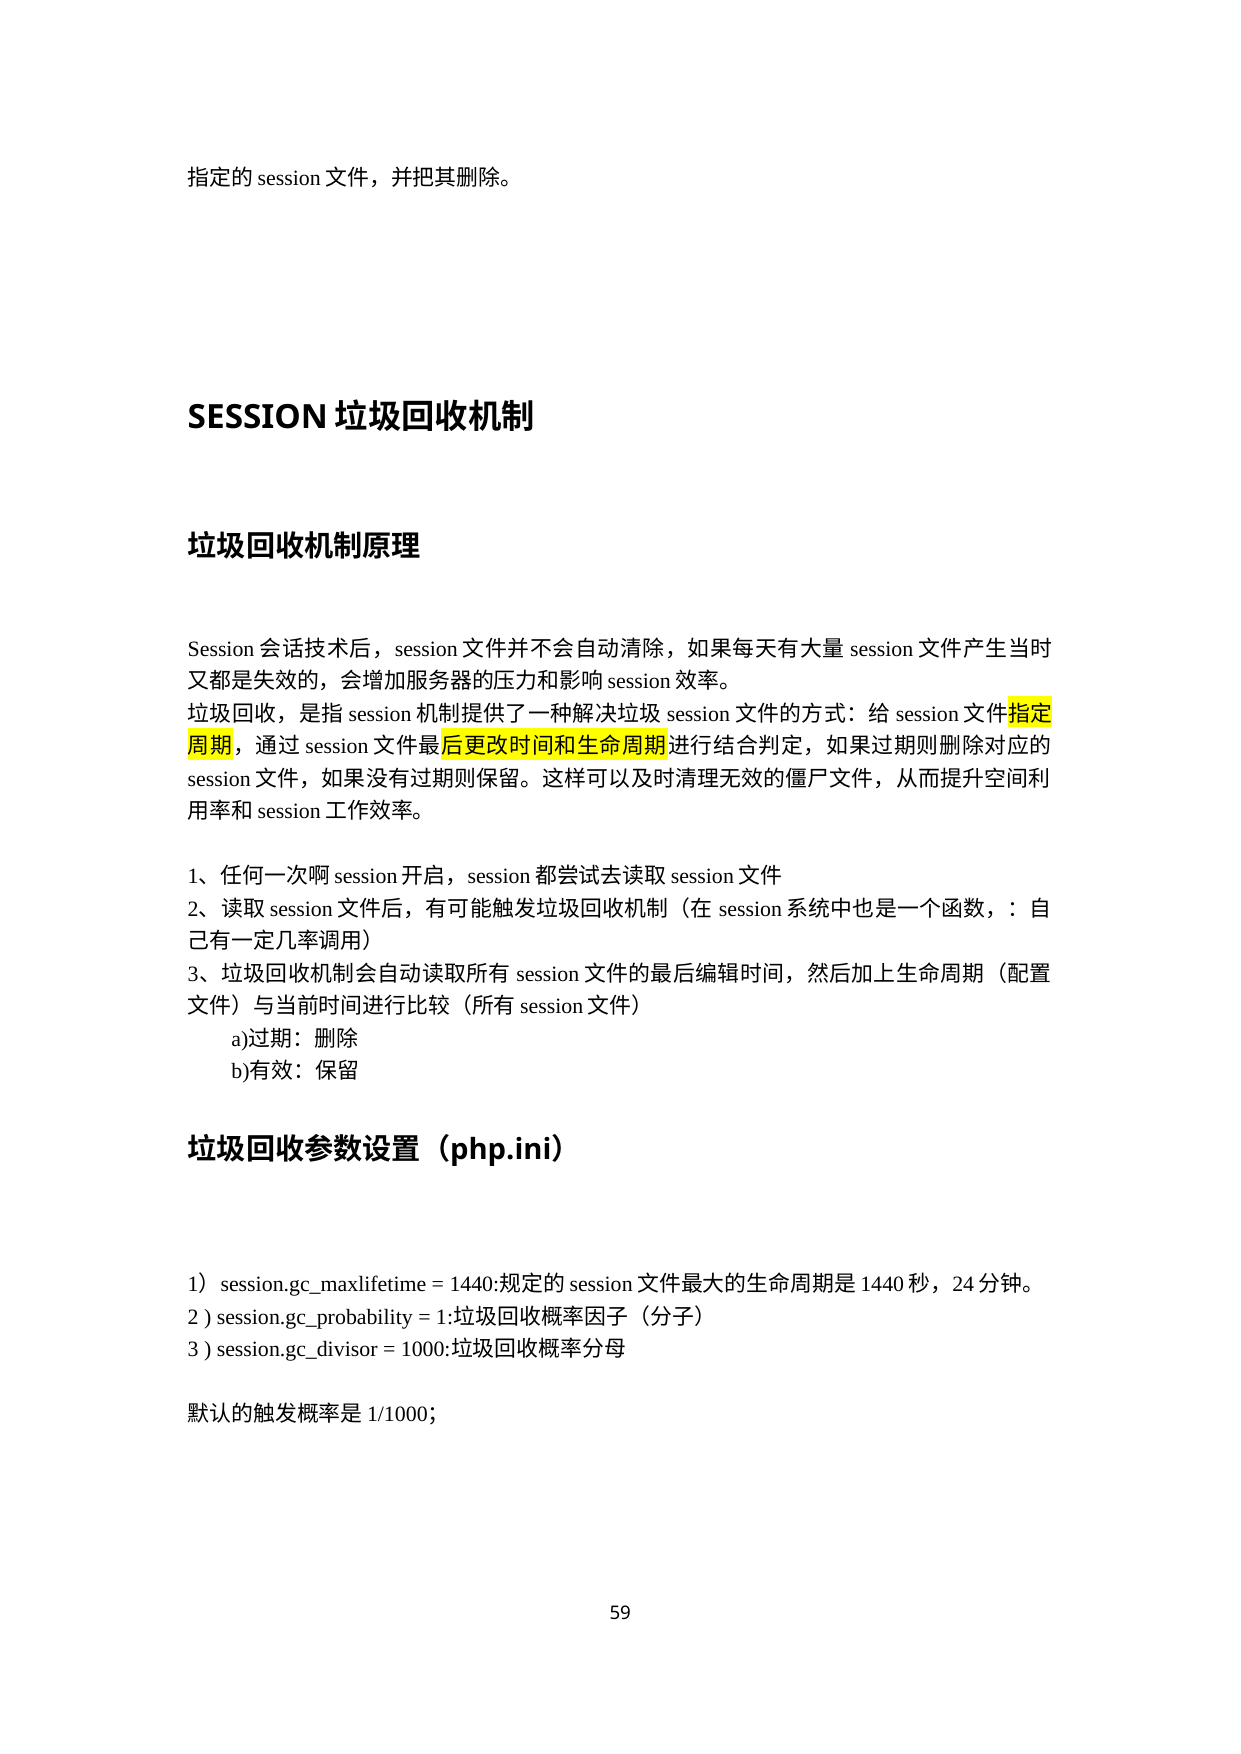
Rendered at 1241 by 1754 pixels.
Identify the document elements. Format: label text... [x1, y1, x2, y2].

text 默认的触发概率是1/1000； [187, 1396, 1053, 1428]
text 3 ) session.gc_divisor = 1000:垃圾回收概率分母 [187, 1331, 1053, 1363]
subtitle SESSION垃圾回收机制 [187, 382, 1053, 447]
text 垃圾回收，是指session机制提供了一种解决垃圾session文件的方式：给session文件指定周期，通过session文件最后更改时间和生命周期进行结合判定，如果过期则删除对应的session文件，如果没有过期则保留。这样可以及时清理无效的僵尸文件，从而提升空间利用率和session工作效率。 [187, 695, 1053, 825]
text 1、任何一次啊session开启，session都尝试去读取session文件 [187, 858, 1053, 890]
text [187, 160, 1053, 192]
subtitle 垃圾回收参数设置（php.ini） [187, 1114, 1053, 1179]
text a)过期：删除 [187, 1020, 1053, 1053]
subtitle 垃圾回收机制原理 [187, 511, 1053, 576]
text 2 ) session.gc_probability = 1:垃圾回收概率因子（分子） [187, 1298, 1053, 1331]
text 2、读取session文件后，有可能触发垃圾回收机制（在session系统中也是一个函数，：自己有一定几率调用） [187, 890, 1053, 955]
text 3、垃圾回收机制会自动读取所有session文件的最后编辑时间，然后加上生命周期（配置文件）与当前时间进行比较（所有session文件） [187, 955, 1053, 1020]
text b)有效：保留 [187, 1053, 1053, 1085]
text Session会话技术后，session文件并不会自动清除，如果每天有大量session文件产生当时又都是失效的，会增加服务器的压力和影响session效率。 [187, 630, 1053, 695]
text 1）session.gc_maxlifetime = 1440:规定的session文件最大的生命周期是1440秒，24分钟。 [187, 1266, 1053, 1298]
